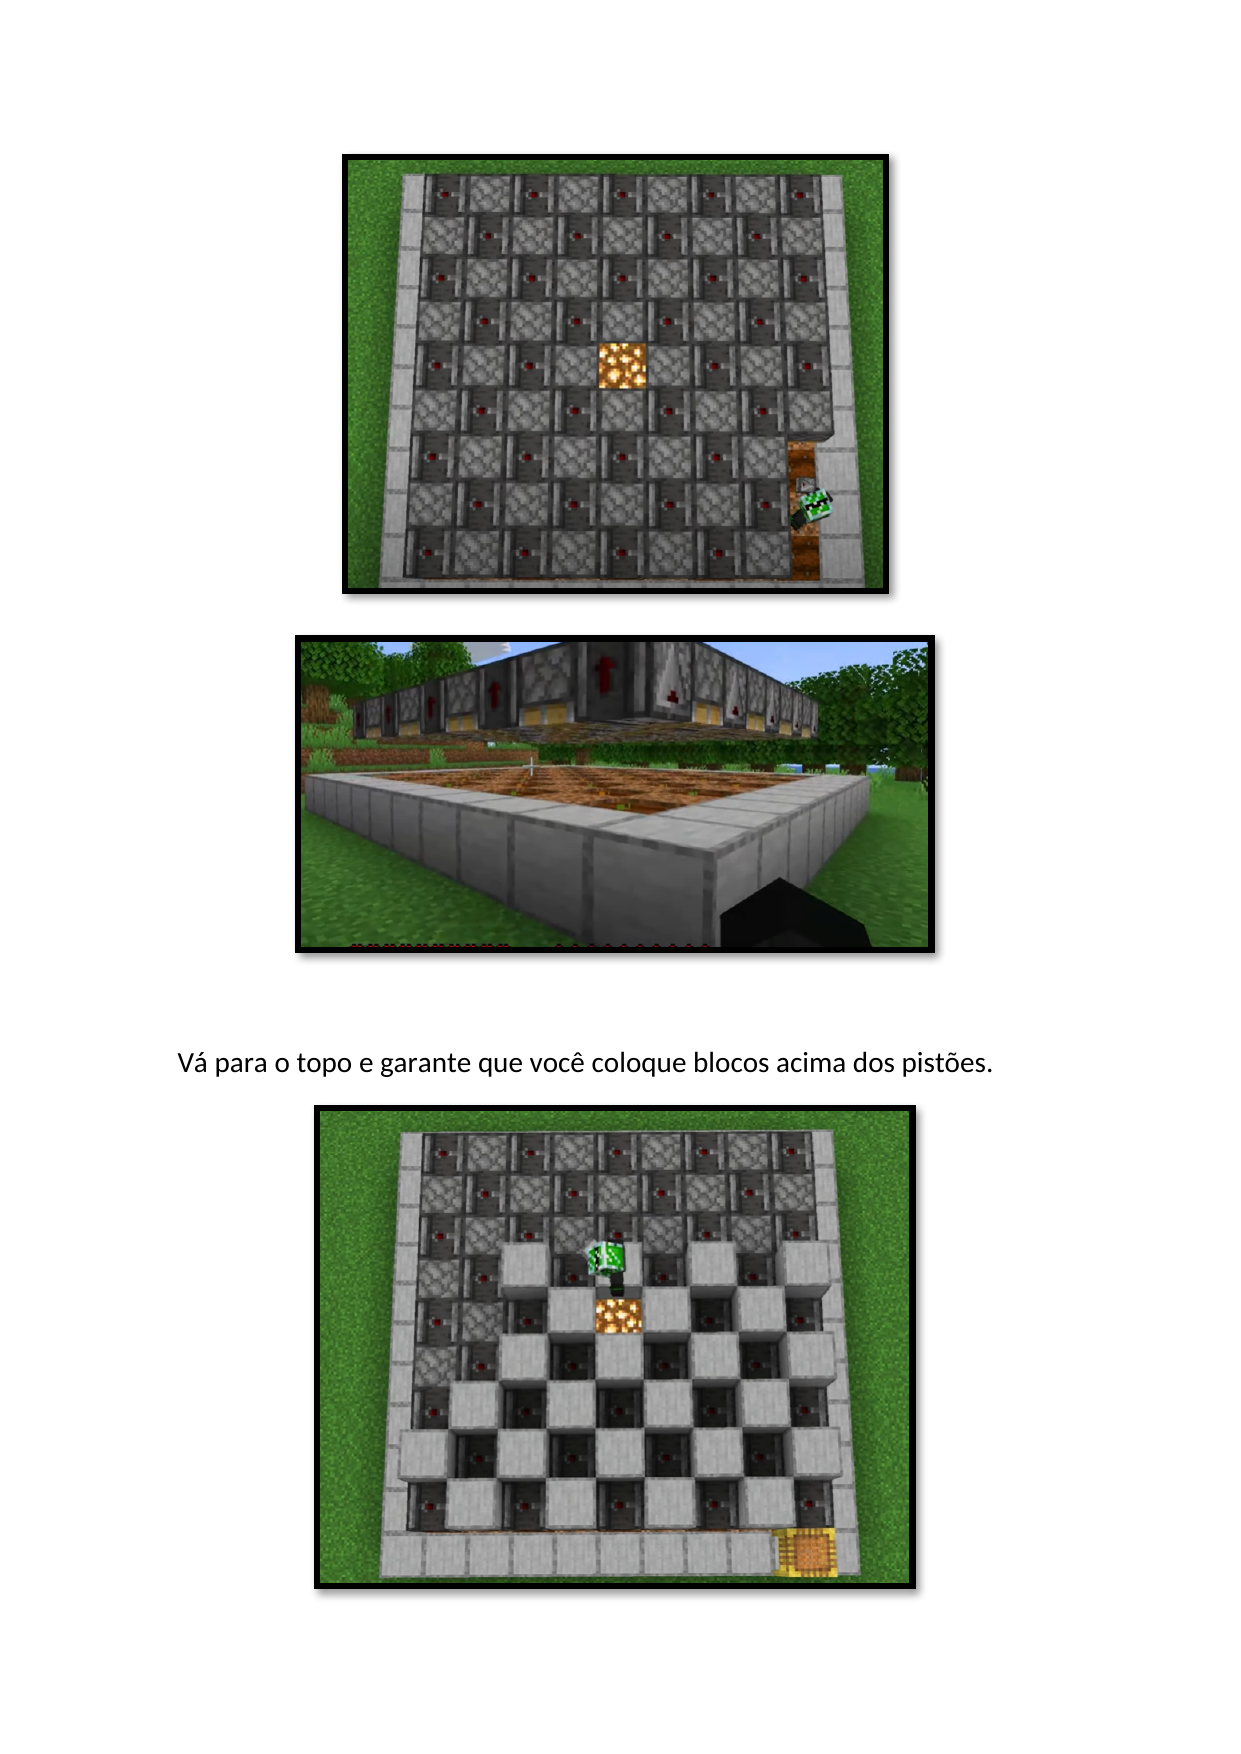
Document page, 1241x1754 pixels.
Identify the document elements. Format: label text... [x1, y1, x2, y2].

text Vá para o topo e garante que você coloque blocos acima dos pistões. [177, 1044, 1063, 1079]
picture [320, 1111, 909, 1583]
picture [348, 160, 883, 588]
picture [301, 642, 928, 947]
